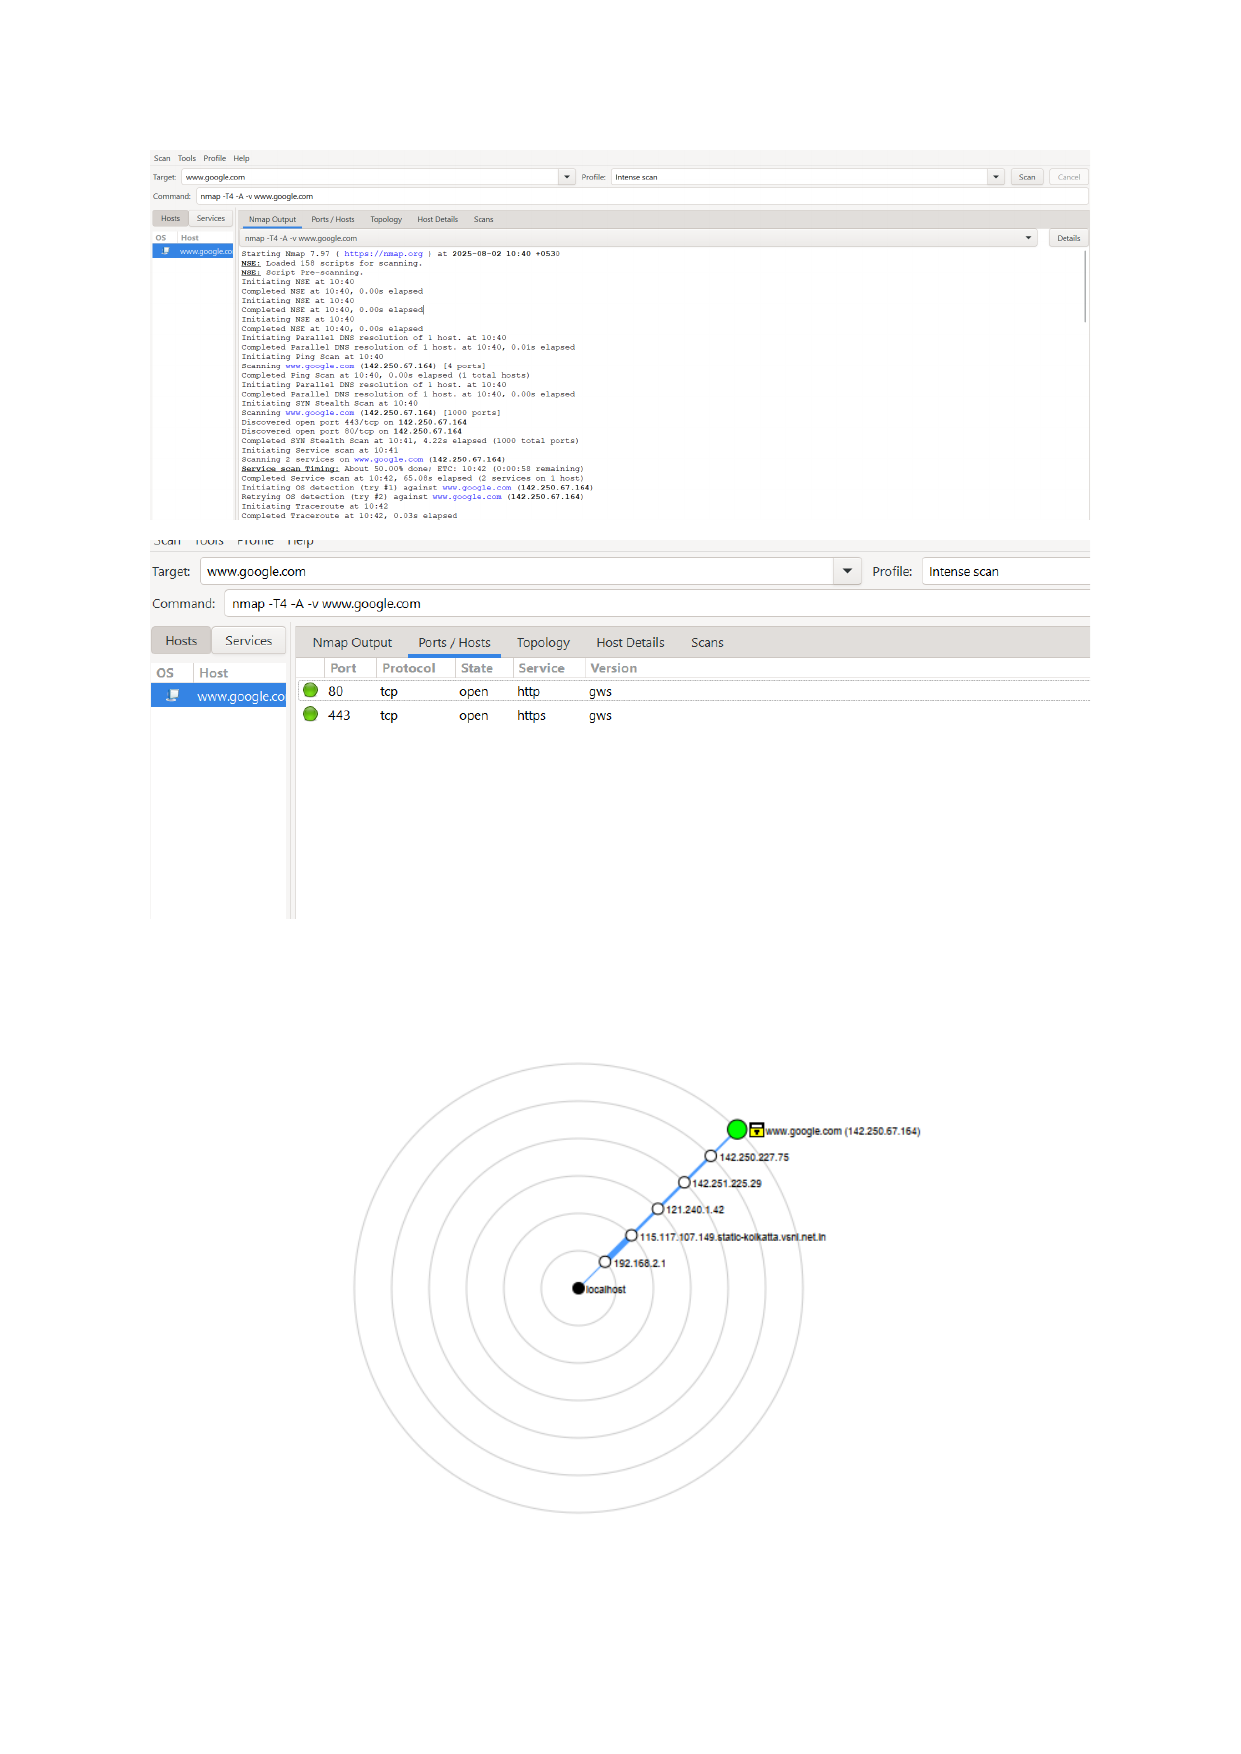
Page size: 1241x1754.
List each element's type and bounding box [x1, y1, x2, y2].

picture [150, 150, 1091, 520]
picture [150, 540, 1091, 919]
picture [150, 939, 1091, 1599]
